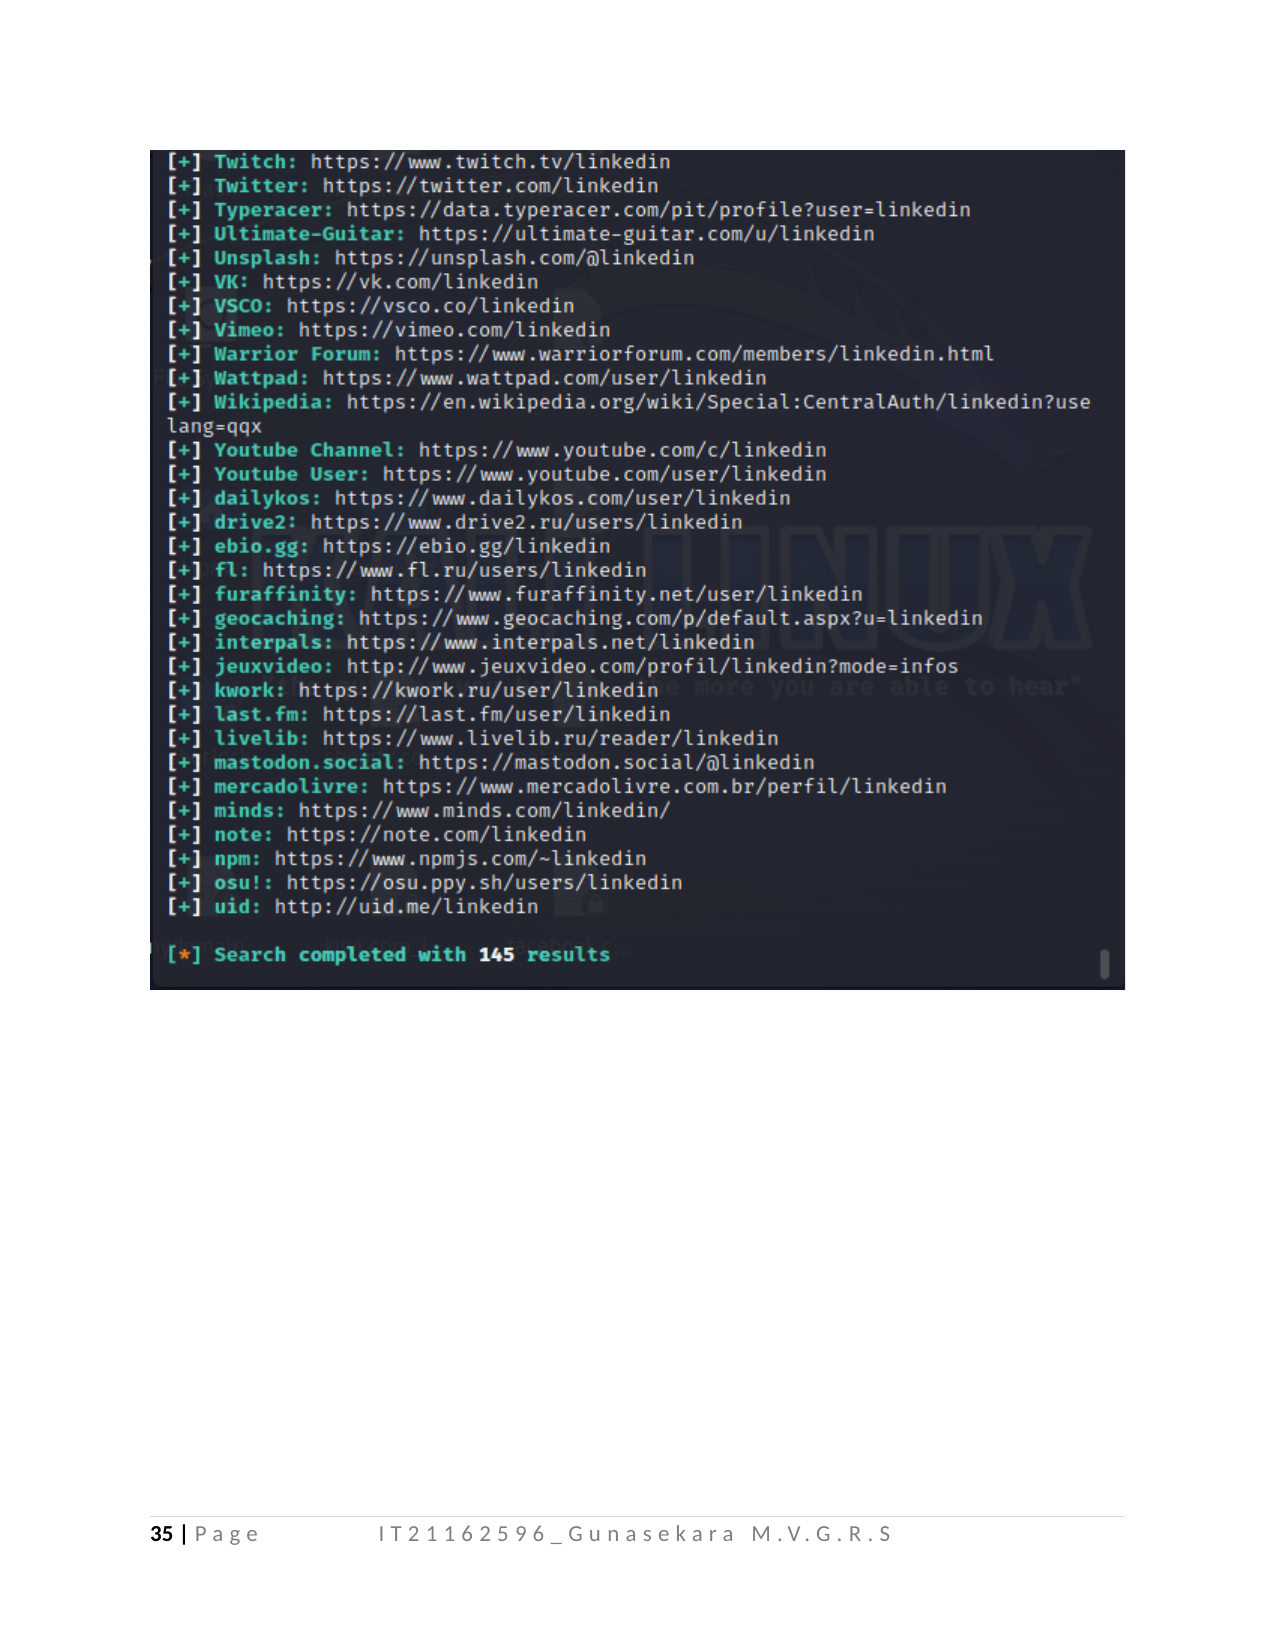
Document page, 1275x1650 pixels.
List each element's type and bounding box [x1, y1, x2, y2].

picture [150, 150, 1125, 990]
